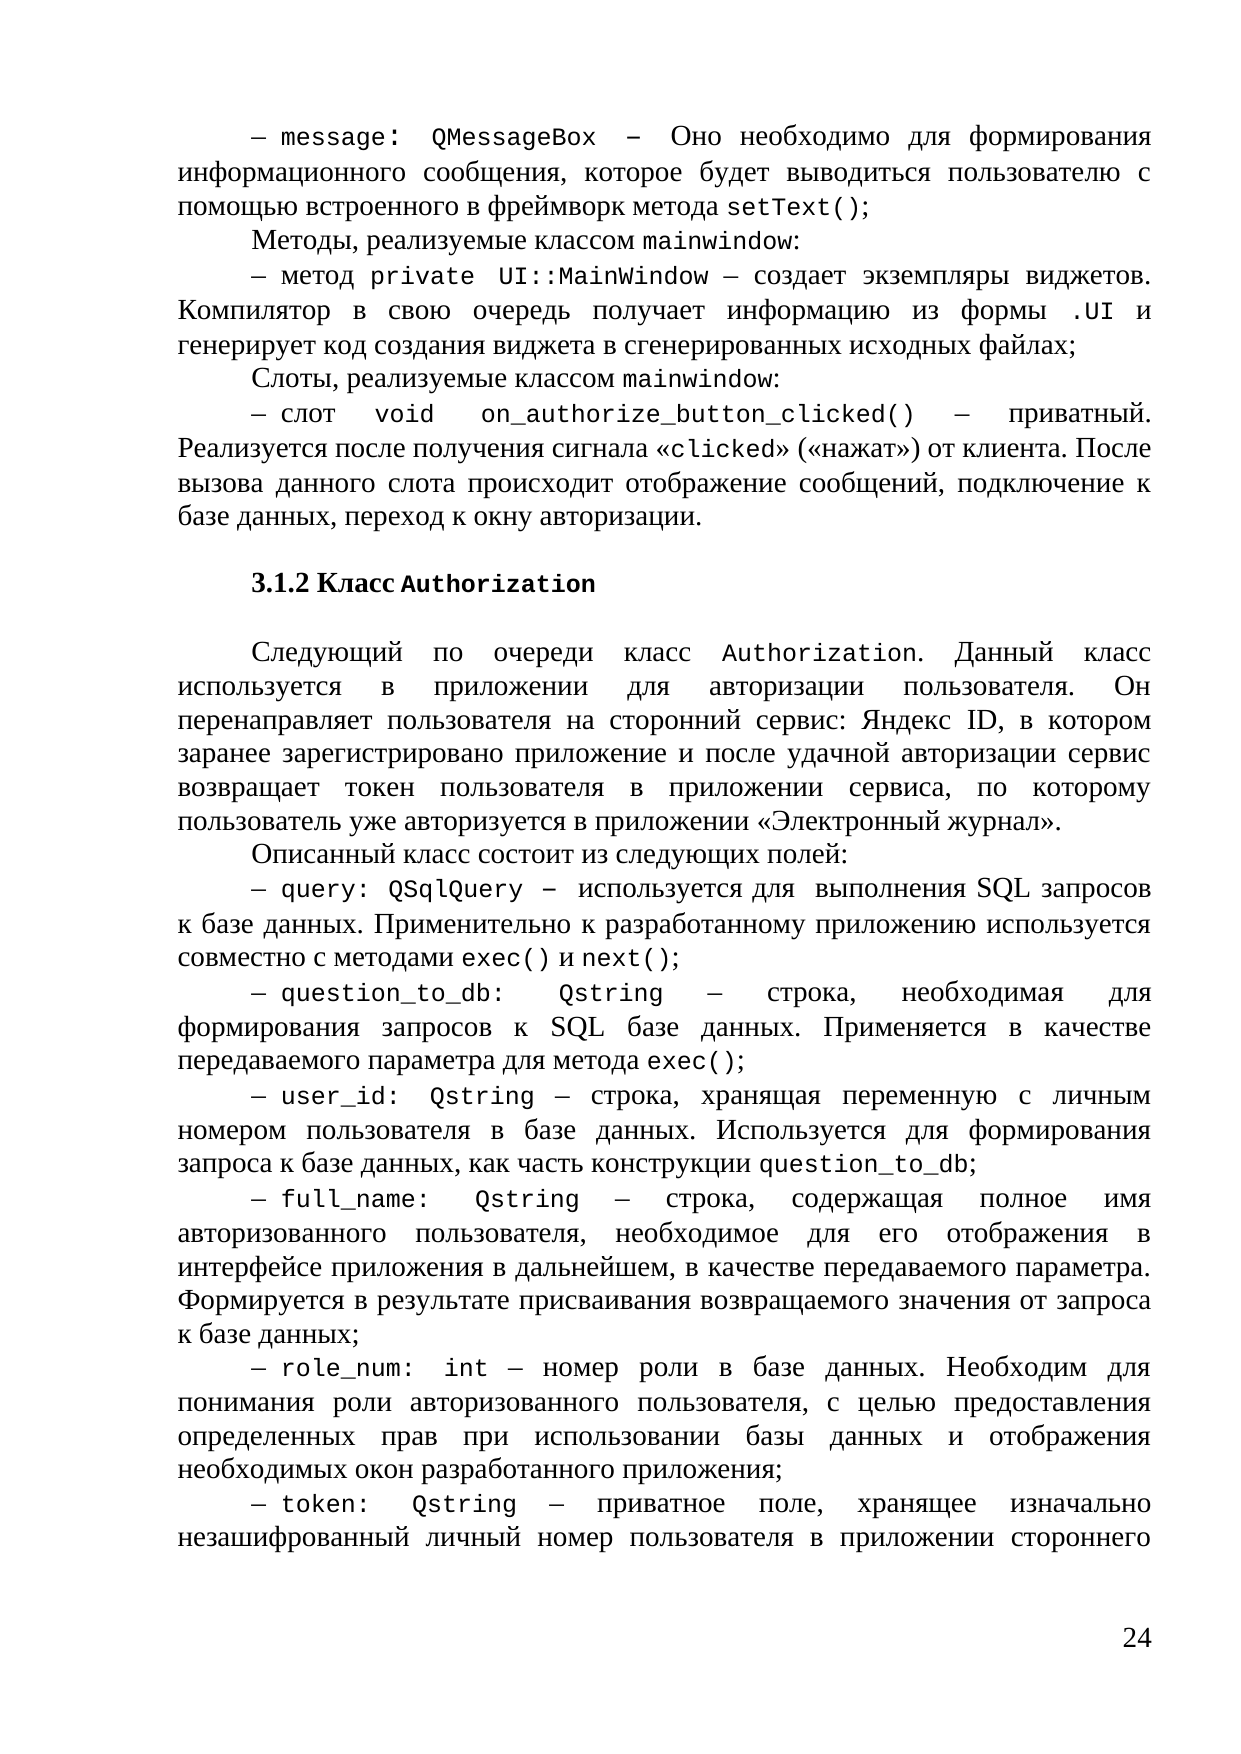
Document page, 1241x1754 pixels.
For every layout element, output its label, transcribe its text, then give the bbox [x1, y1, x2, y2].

list user_id: Qstring – строка, хранящая переменную с личным номером пользователя в базе данных. Используется для формирования запроса к базе данных, как часть конструкции question_to_db; [177, 1077, 1152, 1180]
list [177, 1485, 1152, 1553]
text Методы, реализуемые классом mainwindow: [177, 222, 1152, 257]
list full_name: Qstring – строка, содержащая полное имя авторизованного пользователя, необходимое для его отображения в интерфейсе приложения в дальнейшем, в качестве передаваемого параметра. Формируется в результате присваивания возвращаемого значения от запроса к базе данных; [177, 1180, 1152, 1349]
list role_num: int – номер роли в базе данных. Необходим для понимания роли авторизованного пользователя, с целью предоставления определенных прав при использовании базы данных и отображения необходимых окон разработанного приложения; [177, 1349, 1152, 1485]
text Описанный класс состоит из следующих полей: [177, 836, 1152, 870]
subtitle 3.1.2 Класс Authorization [251, 565, 1152, 600]
list слот void on_authorize_button_clicked() – приватный. Реализуется после получения сигнала «clicked» («нажат») от клиента. После вызова данного слота происходит отображение сообщений, подключение к базе данных, переход к окну авторизации. [177, 395, 1152, 532]
text Следующий по очереди класс Authorization. Данный класс используется в приложении для авторизации пользователя. Он перенаправляет пользователя на сторонний сервис: Яндекс ID, в котором заранее зарегистрировано приложение и после удачной авторизации сервис возвращает токен пользователя в приложении сервиса, по которому пользователь уже авторизуется в приложении «Электронный журнал». [177, 634, 1152, 836]
list question_to_db: Qstring – строка, необходимая для формирования запросов к SQL базе данных. Применяется в качестве передаваемого параметра для метода exec(); [177, 974, 1152, 1077]
list message: QMessageBox – Оно необходимо для формирования информационного сообщения, которое будет выводиться пользователю с помощью встроенного в фреймворк метода setText(); [177, 118, 1152, 222]
text Слоты, реализуемые классом mainwindow: [177, 360, 1152, 395]
list query: QSqlQuery – используется для выполнения SQL запросов к базе данных. Применительно к разработанному приложению используется совместно с методами exec() и next(); [177, 870, 1152, 974]
list метод private UI::MainWindow – создает экземпляры виджетов. Компилятор в свою очередь получает информацию из формы .UI и генерирует код создания виджета в сгенерированных исходных файлах; [177, 257, 1152, 360]
